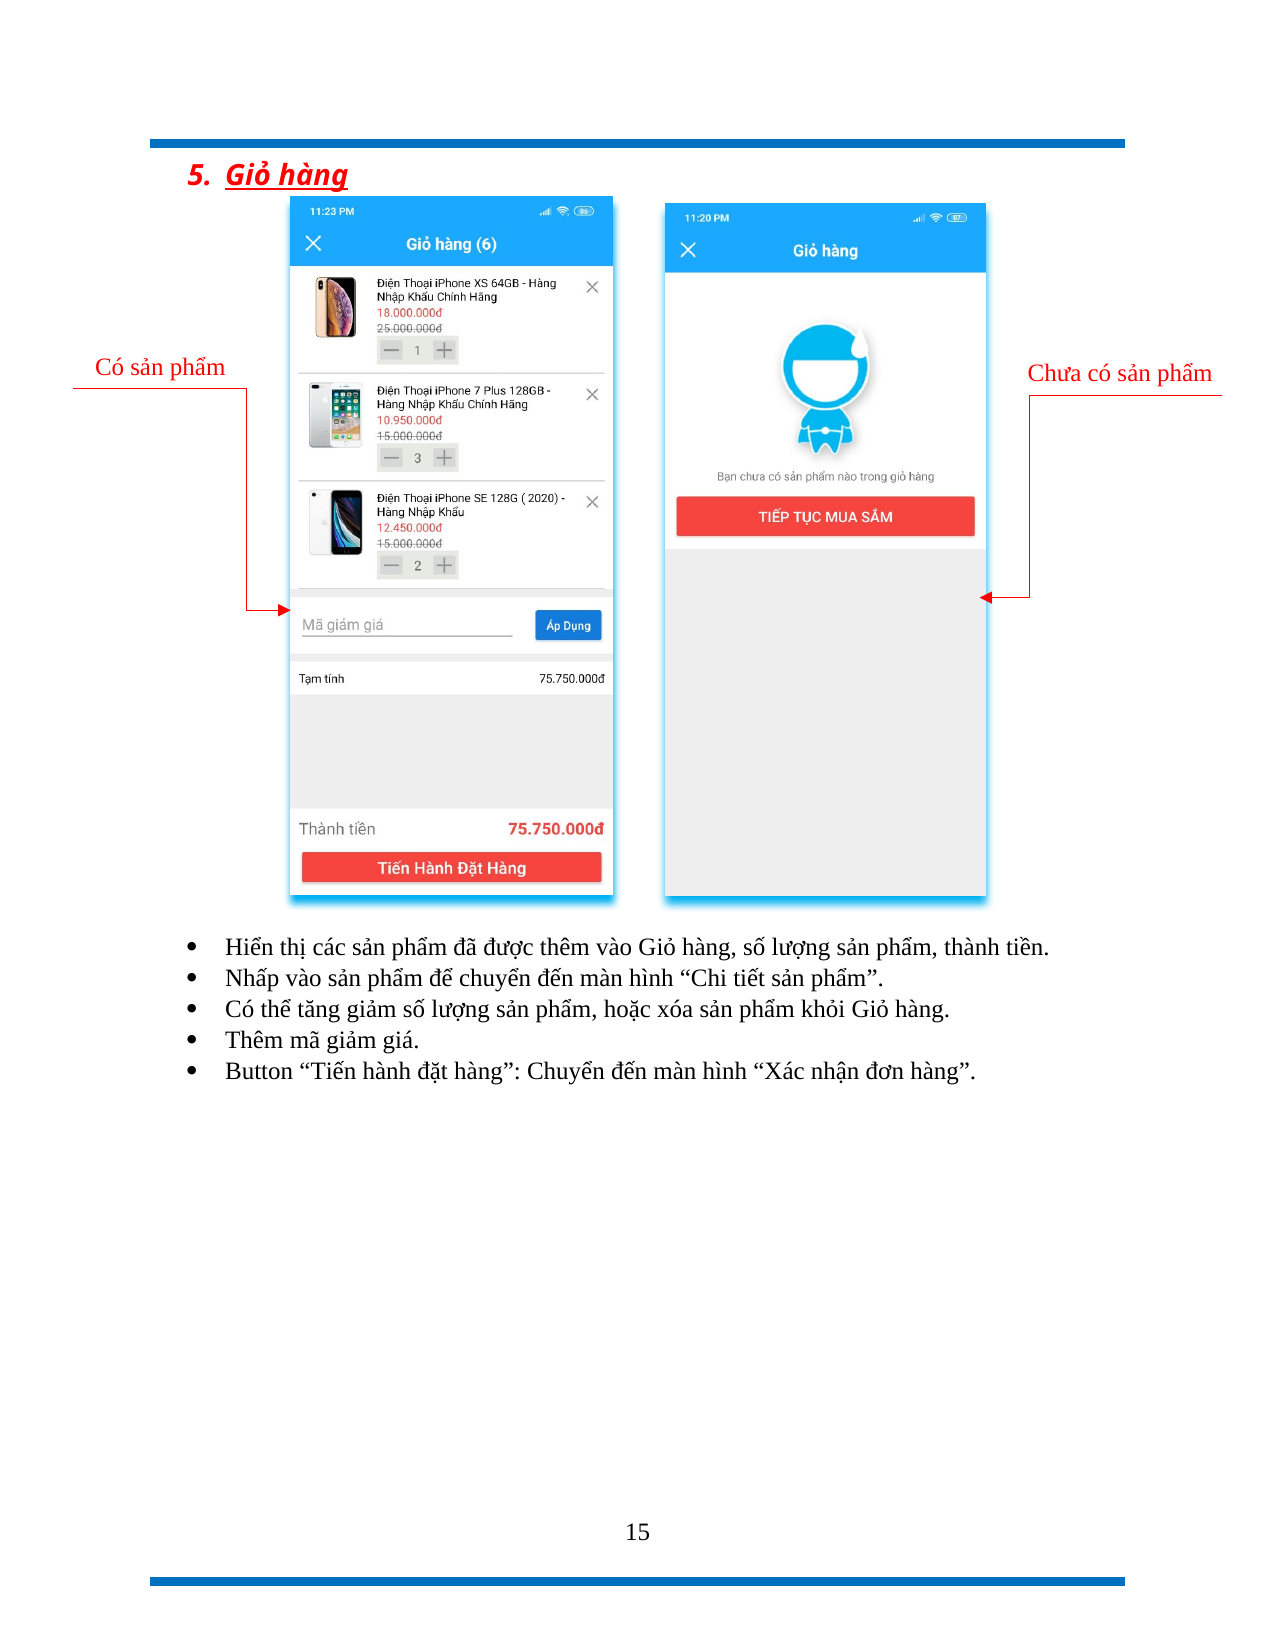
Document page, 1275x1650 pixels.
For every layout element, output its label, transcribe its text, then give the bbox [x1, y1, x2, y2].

list Có thể tăng giảm số lượng sản phẩm, hoặc xóa sản phẩm khỏi Giỏ hàng. [187, 994, 1125, 1022]
list Hiển thị các sản phẩm đã được thêm vào Giỏ hàng, số lượng sản phẩm, thành tiền. [187, 932, 1125, 960]
list Thêm mã giảm giá. [187, 1025, 1125, 1053]
list Nhấp vào sản phẩm để chuyển đến màn hình “Chi tiết sản phẩm”. [187, 963, 1125, 991]
picture [665, 203, 986, 896]
subtitle Giỏ hàng [187, 154, 1125, 194]
list Button “Tiến hành đặt hàng”: Chuyển đến màn hình “Xác nhận đơn hàng”. [187, 1056, 1125, 1084]
picture [290, 196, 613, 895]
